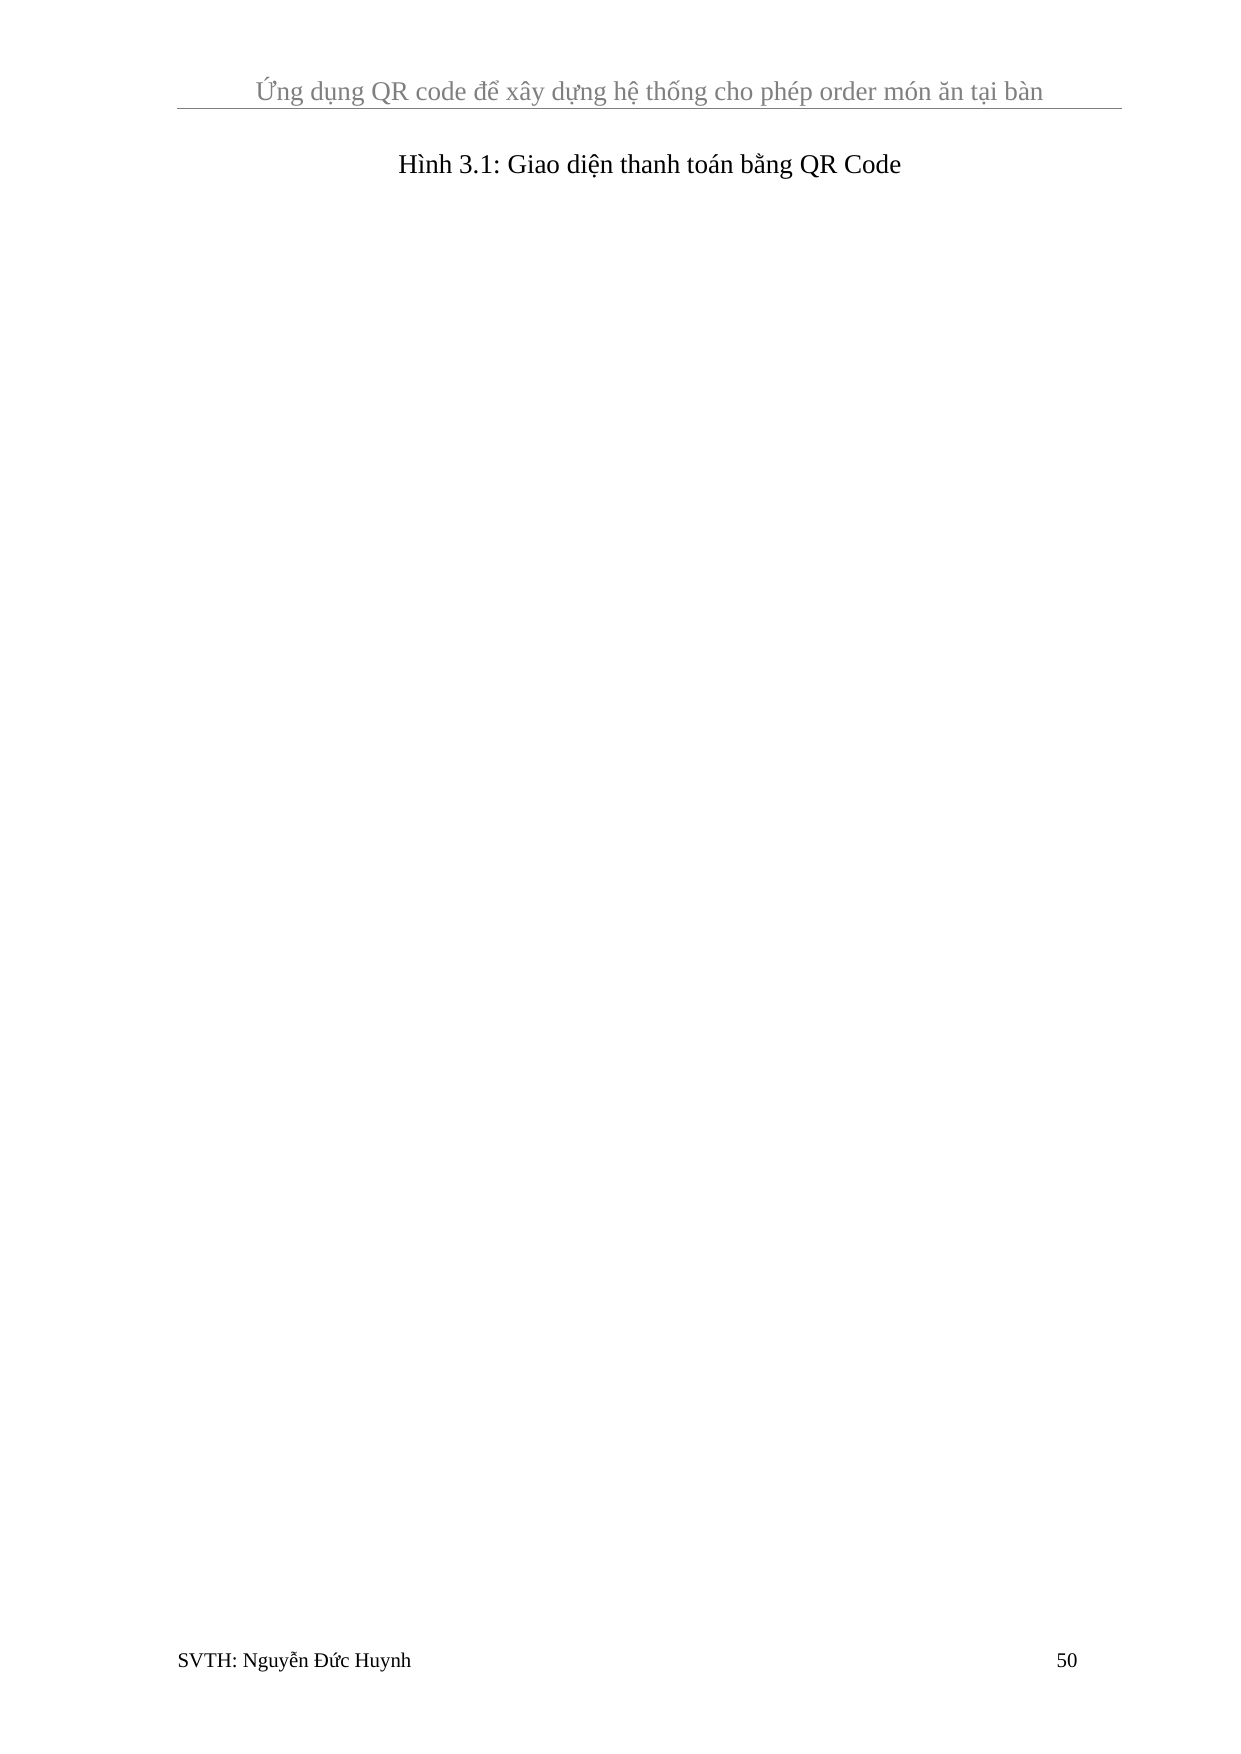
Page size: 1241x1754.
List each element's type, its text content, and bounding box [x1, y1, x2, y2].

subtitle Giao diện thanh toán bằng QR Code [177, 148, 1122, 179]
